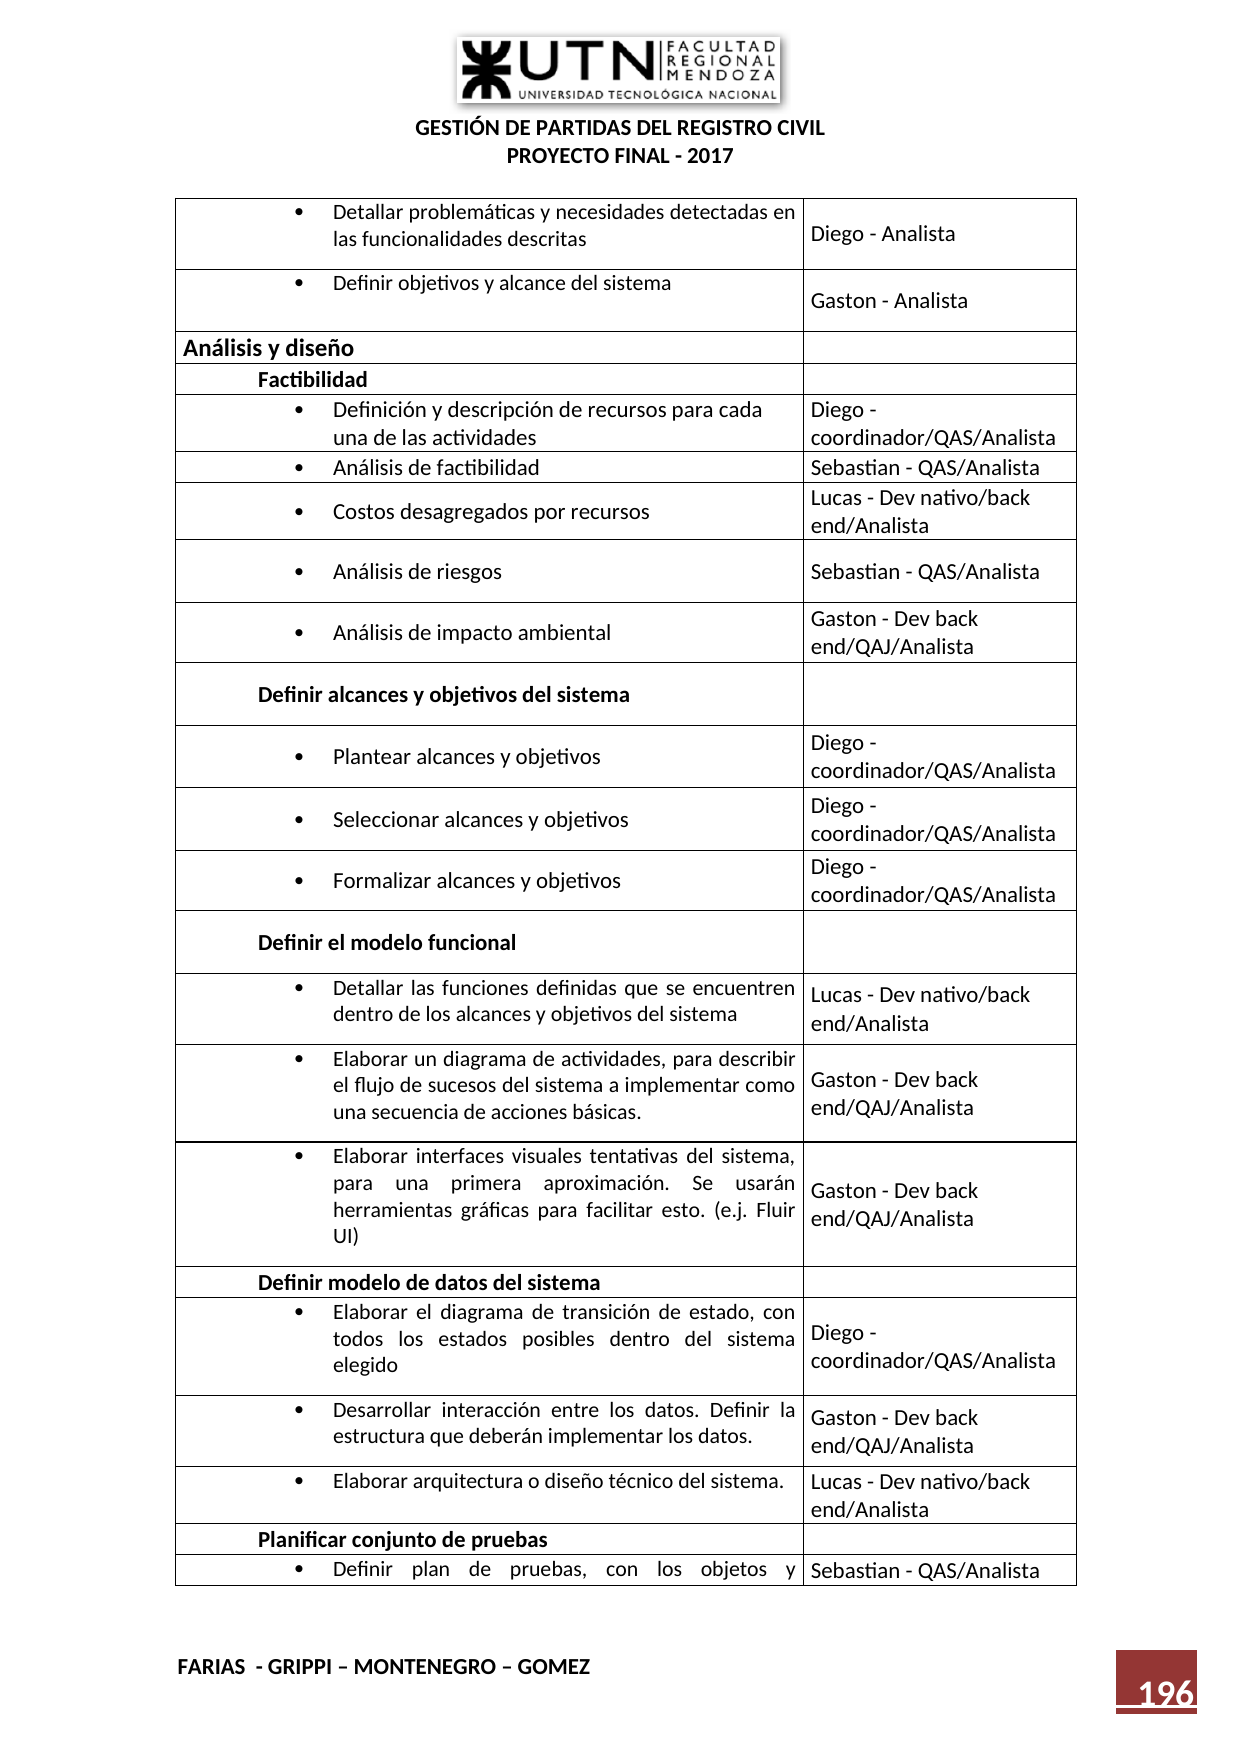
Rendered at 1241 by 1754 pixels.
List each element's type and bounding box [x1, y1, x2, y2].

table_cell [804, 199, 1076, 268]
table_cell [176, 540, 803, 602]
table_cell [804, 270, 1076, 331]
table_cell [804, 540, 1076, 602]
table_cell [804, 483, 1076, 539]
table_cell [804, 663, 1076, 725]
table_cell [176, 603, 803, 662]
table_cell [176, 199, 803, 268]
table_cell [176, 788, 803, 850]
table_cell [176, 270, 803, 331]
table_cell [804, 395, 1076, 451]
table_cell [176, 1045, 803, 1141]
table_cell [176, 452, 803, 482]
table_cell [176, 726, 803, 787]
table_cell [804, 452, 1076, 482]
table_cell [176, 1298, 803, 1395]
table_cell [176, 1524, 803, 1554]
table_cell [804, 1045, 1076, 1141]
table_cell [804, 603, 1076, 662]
picture [449, 29, 791, 114]
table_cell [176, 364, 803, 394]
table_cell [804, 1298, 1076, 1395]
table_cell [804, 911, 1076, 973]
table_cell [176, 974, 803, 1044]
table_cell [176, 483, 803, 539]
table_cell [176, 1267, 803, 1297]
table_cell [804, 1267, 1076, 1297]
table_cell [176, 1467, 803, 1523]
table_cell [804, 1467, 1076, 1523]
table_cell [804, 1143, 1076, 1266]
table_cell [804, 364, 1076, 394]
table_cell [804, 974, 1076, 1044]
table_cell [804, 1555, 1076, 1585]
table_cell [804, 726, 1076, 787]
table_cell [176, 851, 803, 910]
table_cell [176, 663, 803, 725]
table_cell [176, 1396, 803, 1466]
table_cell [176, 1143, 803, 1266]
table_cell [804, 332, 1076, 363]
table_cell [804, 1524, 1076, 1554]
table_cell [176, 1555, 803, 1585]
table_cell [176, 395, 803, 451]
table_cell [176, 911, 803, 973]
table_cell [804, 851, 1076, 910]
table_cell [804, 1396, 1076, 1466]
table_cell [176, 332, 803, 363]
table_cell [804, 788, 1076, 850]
